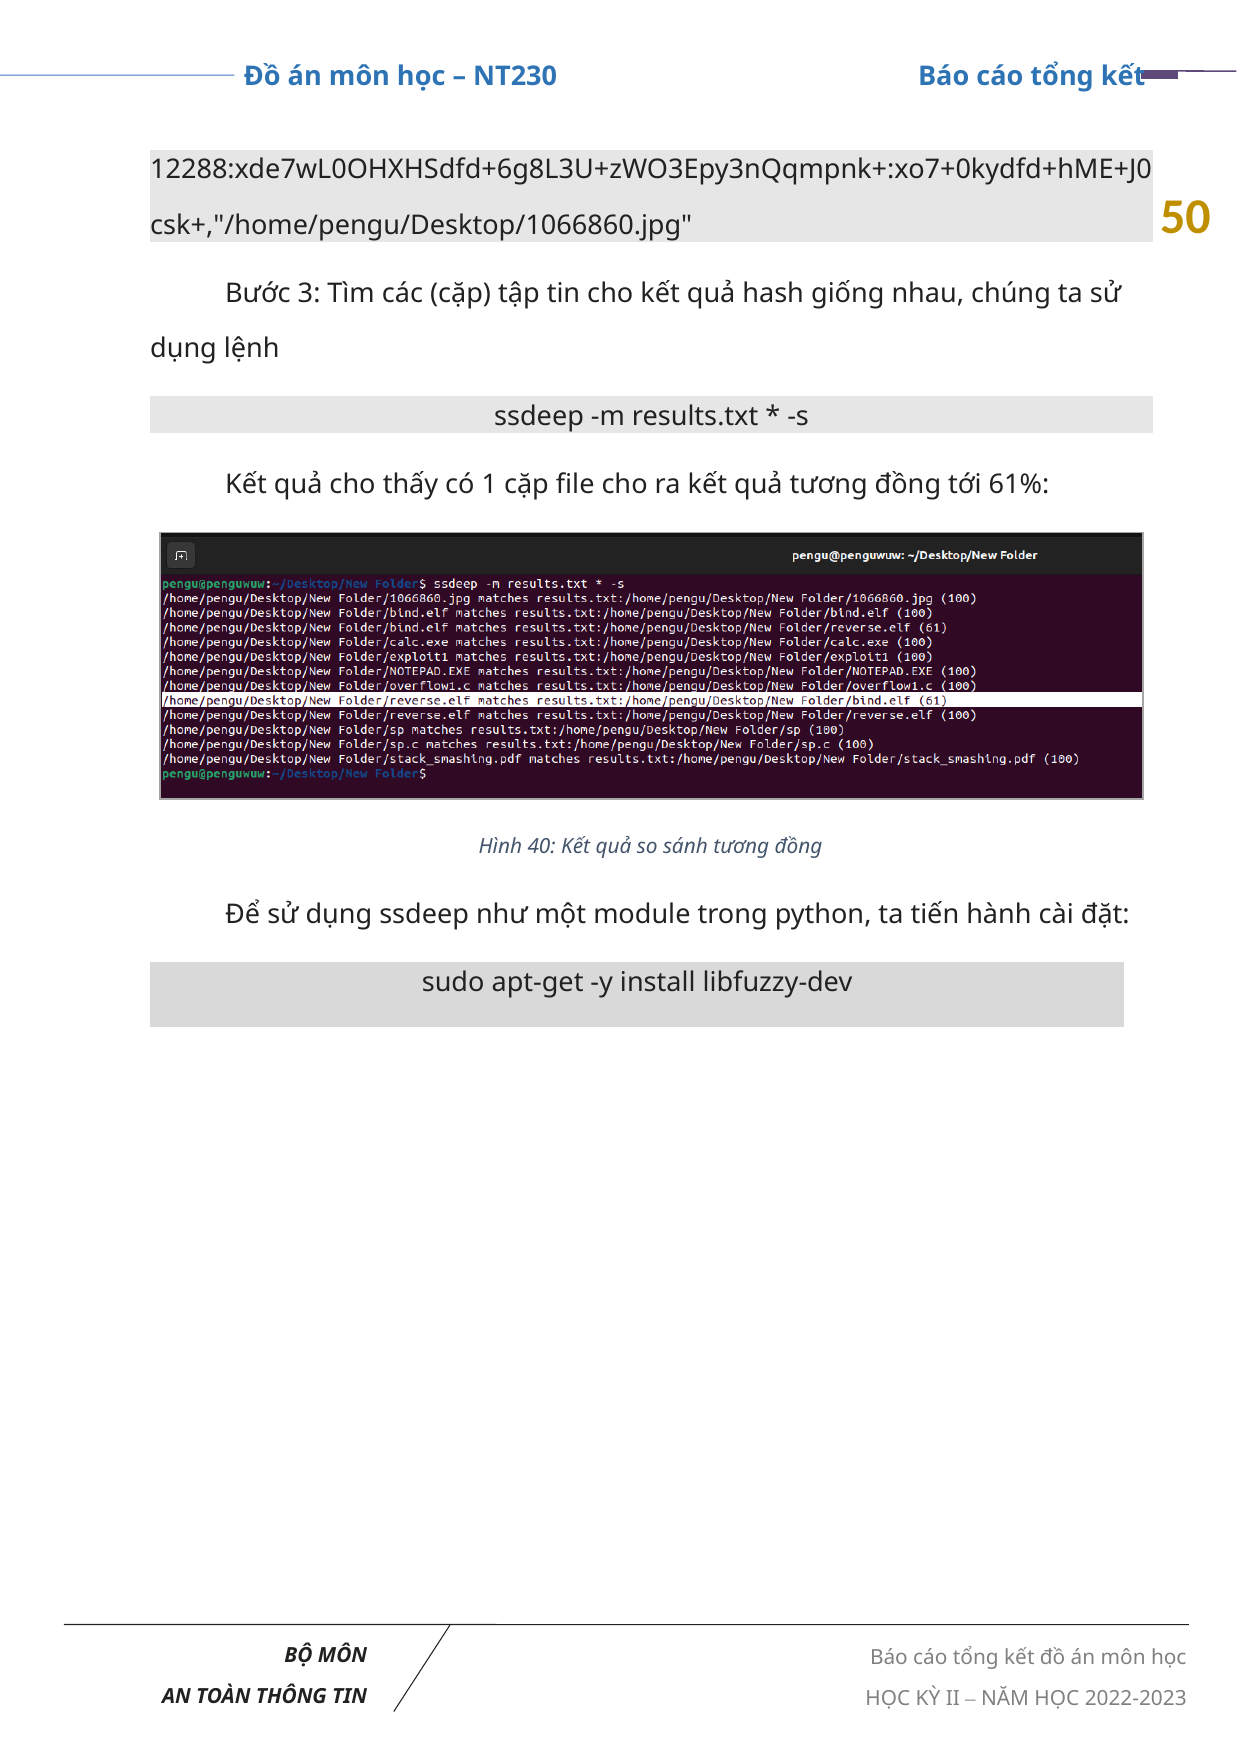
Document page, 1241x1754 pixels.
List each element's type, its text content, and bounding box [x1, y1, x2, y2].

text Kết quả cho thấy có 1 cặp file cho ra kết quả tương đồng tới 61%: [150, 464, 1153, 501]
picture [161, 533, 1142, 798]
text Bước 3: Tìm các (cặp) tập tin cho kết quả hash giống nhau, chúng ta sử dụng lệnh [150, 273, 1153, 365]
text ssdeep -m results.txt * -s [150, 396, 1153, 433]
table_header sudo apt-get -y install libfuzzy-dev [150, 962, 1124, 1027]
text Hình 40: Kết quả so sánh tương đồng [150, 831, 1153, 859]
text 12288:xde7wL0OHXHSdfd+6g8L3U+zWO3Epy3nQqmpnk+:xo7+0kydfd+hME+J0csk+,"/home/pengu/Desktop/1066860.jpg" [150, 150, 1153, 242]
text Để sử dụng ssdeep như một module trong python, ta tiến hành cài đặt: [150, 894, 1153, 931]
